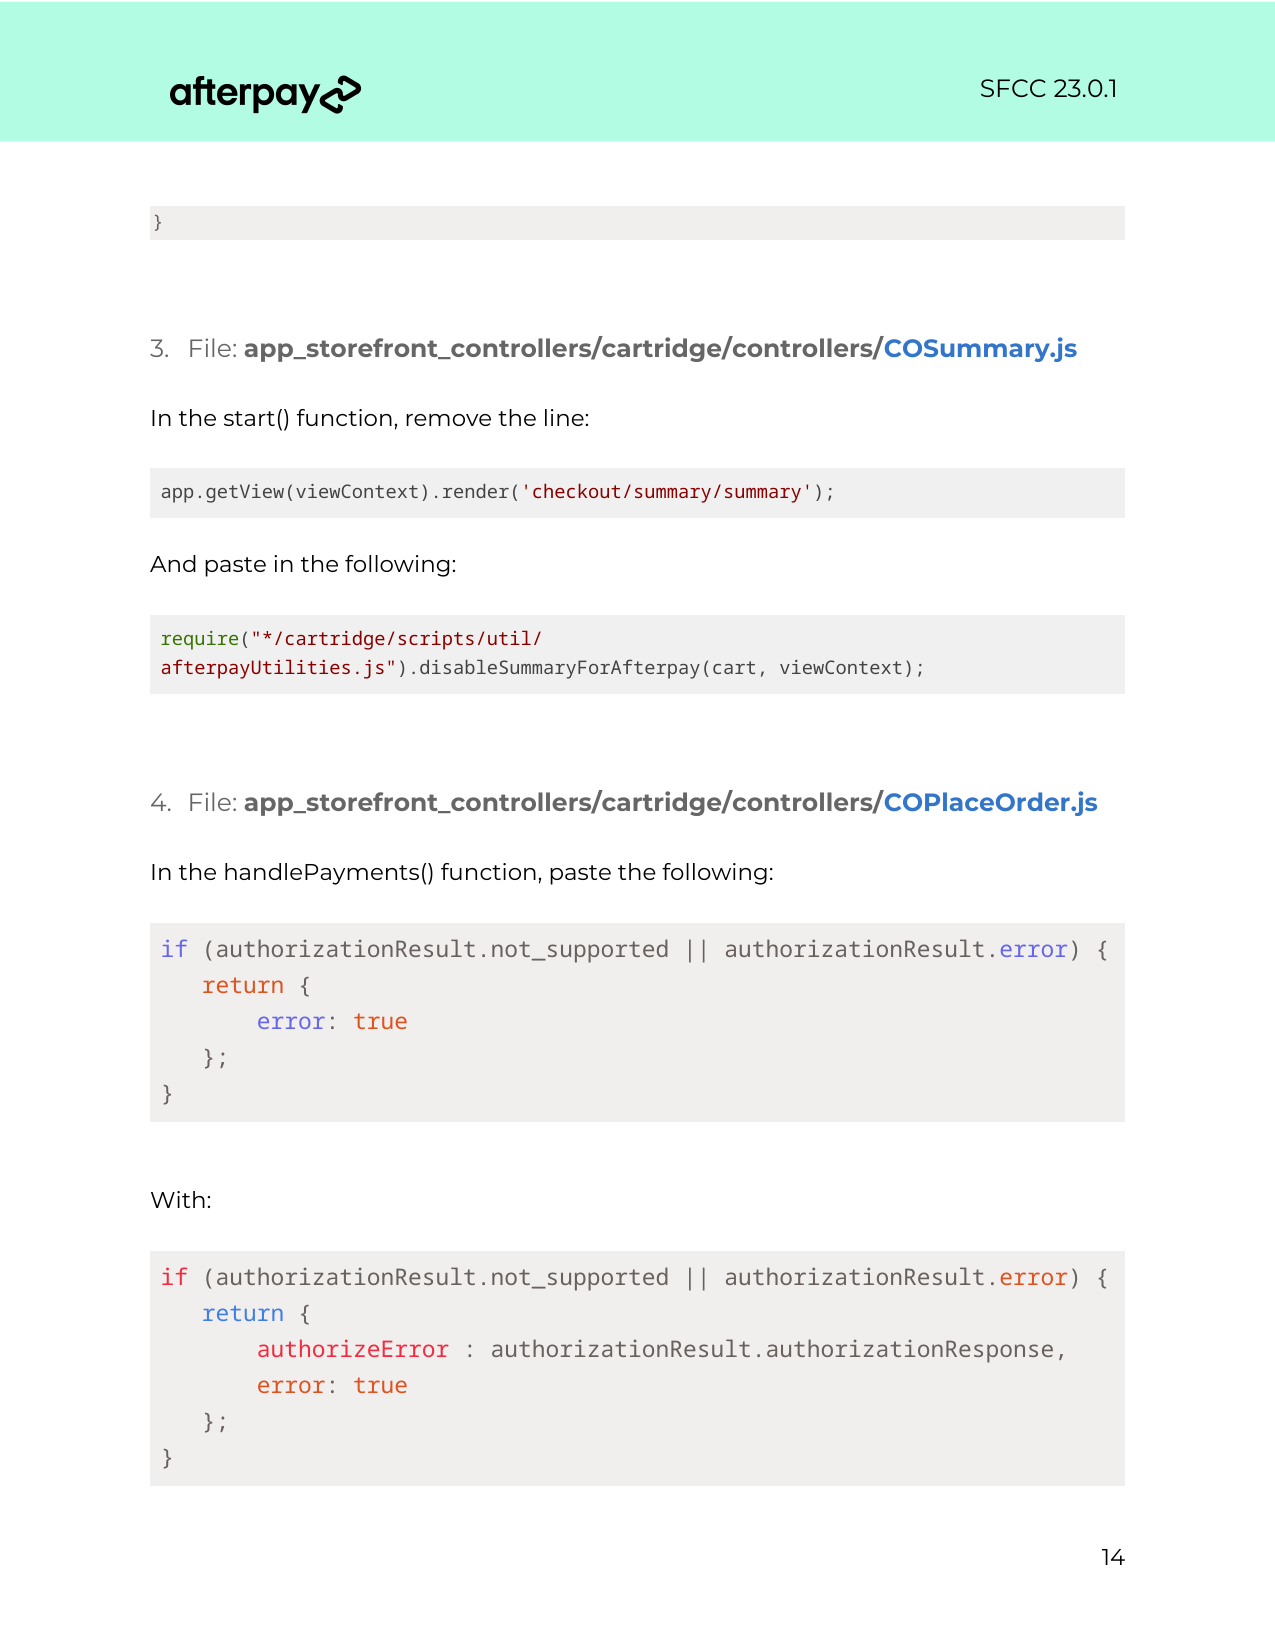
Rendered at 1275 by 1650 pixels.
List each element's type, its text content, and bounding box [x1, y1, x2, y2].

table_header app.getView(viewContext).render('checkout/summary/summary'); [150, 468, 1125, 518]
picture [134, 47, 397, 142]
subtitle File: app_storefront_controllers/cartridge/controllers/COPlaceOrder.js [150, 787, 1125, 818]
subtitle File: app_storefront_controllers/cartridge/controllers/COSummary.js [150, 333, 1125, 364]
text In the start() function, remove the line: [150, 404, 1125, 432]
text In the handlePayments() function, paste the following: [150, 858, 1125, 886]
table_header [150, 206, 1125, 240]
text With: [150, 1186, 1125, 1214]
text And paste in the following: [150, 551, 1125, 578]
table_header if (authorizationResult.not_supported || authorizationResult.error) { return { authorizeError : authorizationResult.authorizationResponse, error: true }; } [150, 1251, 1125, 1486]
table_header if (authorizationResult.not_supported || authorizationResult.error) { return { error: true }; } [150, 923, 1125, 1122]
table_header require("*/cartridge/scripts/util/afterpayUtilities.js").disableSummaryForAfterpay(cart, viewContext); [150, 615, 1125, 694]
